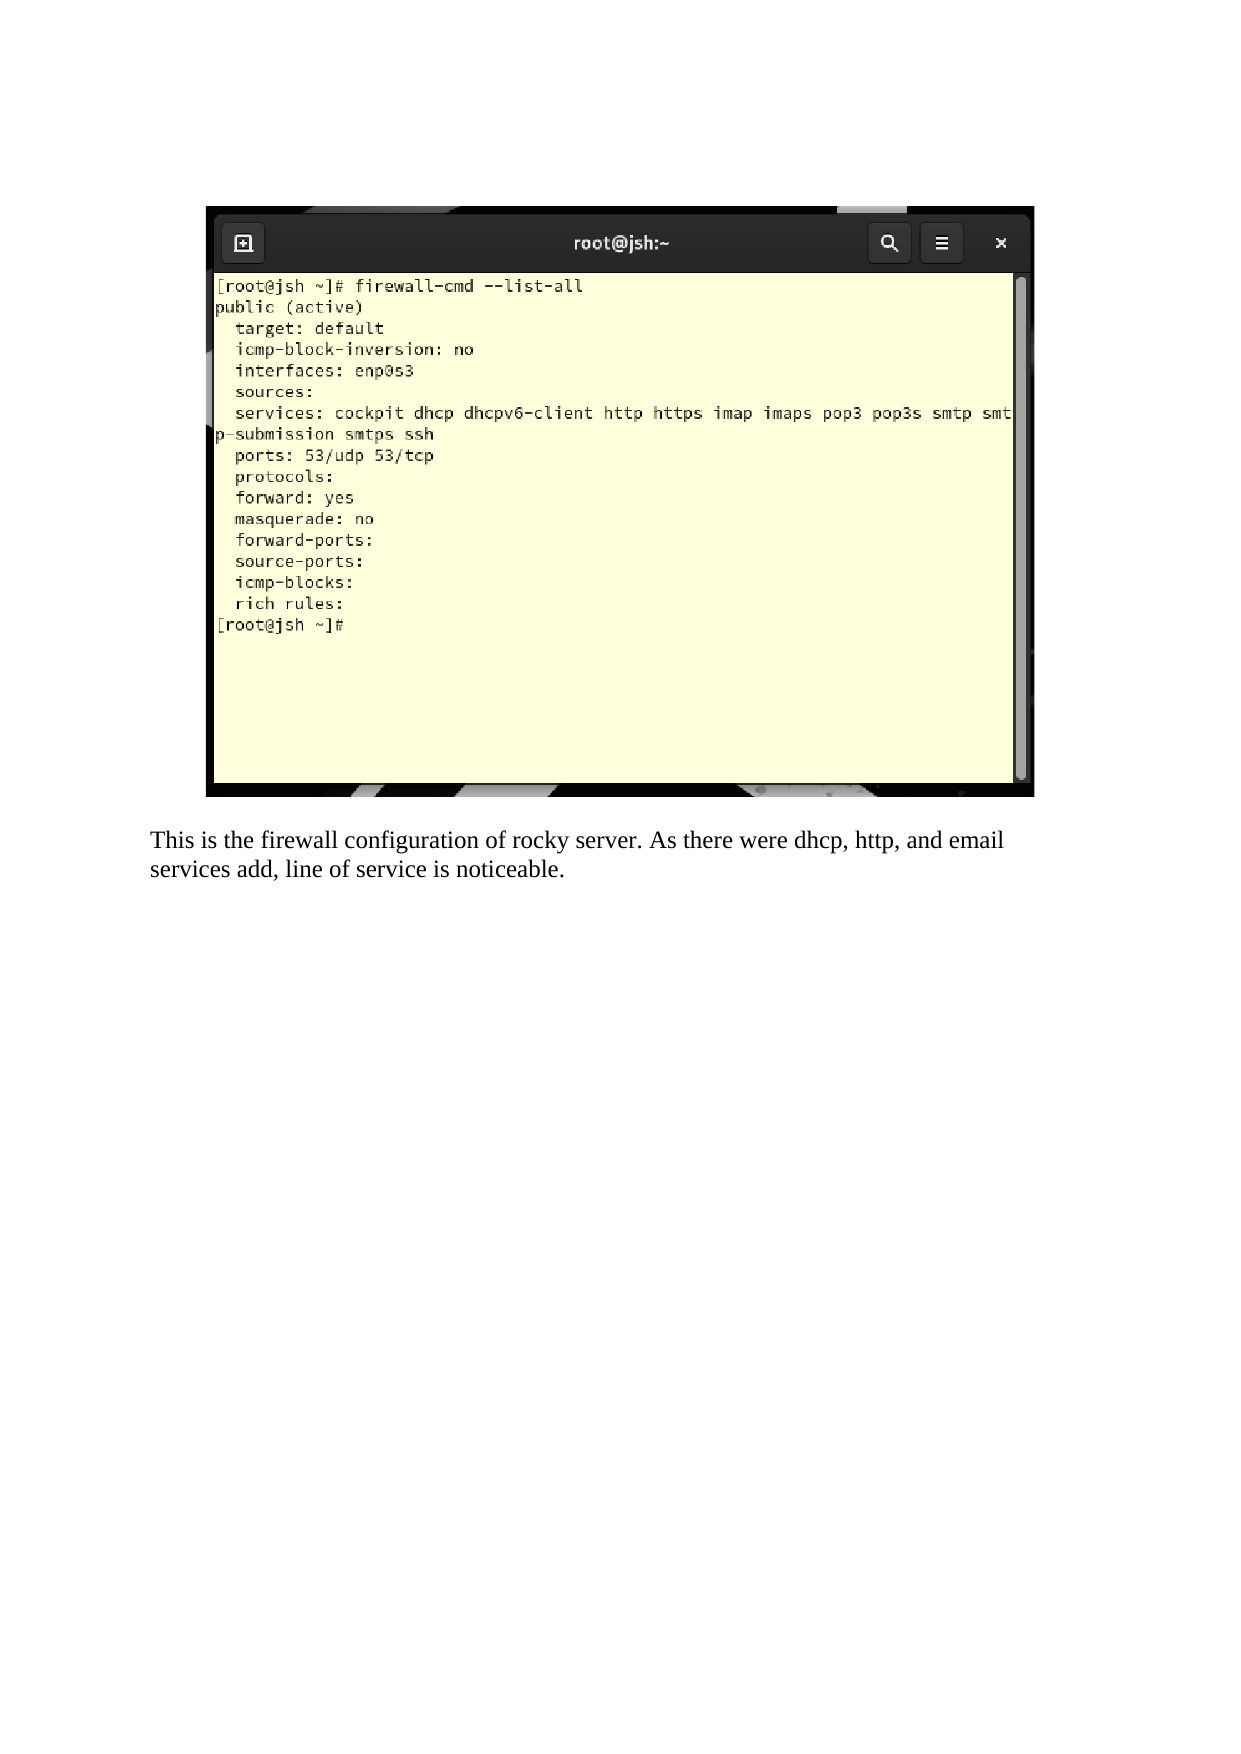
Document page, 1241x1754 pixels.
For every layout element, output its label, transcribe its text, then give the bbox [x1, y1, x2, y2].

text This is the firewall configuration of rocky server. As there were dhcp, http, and email services add, line of service is noticeable. [150, 825, 1090, 883]
picture [205, 206, 1035, 797]
